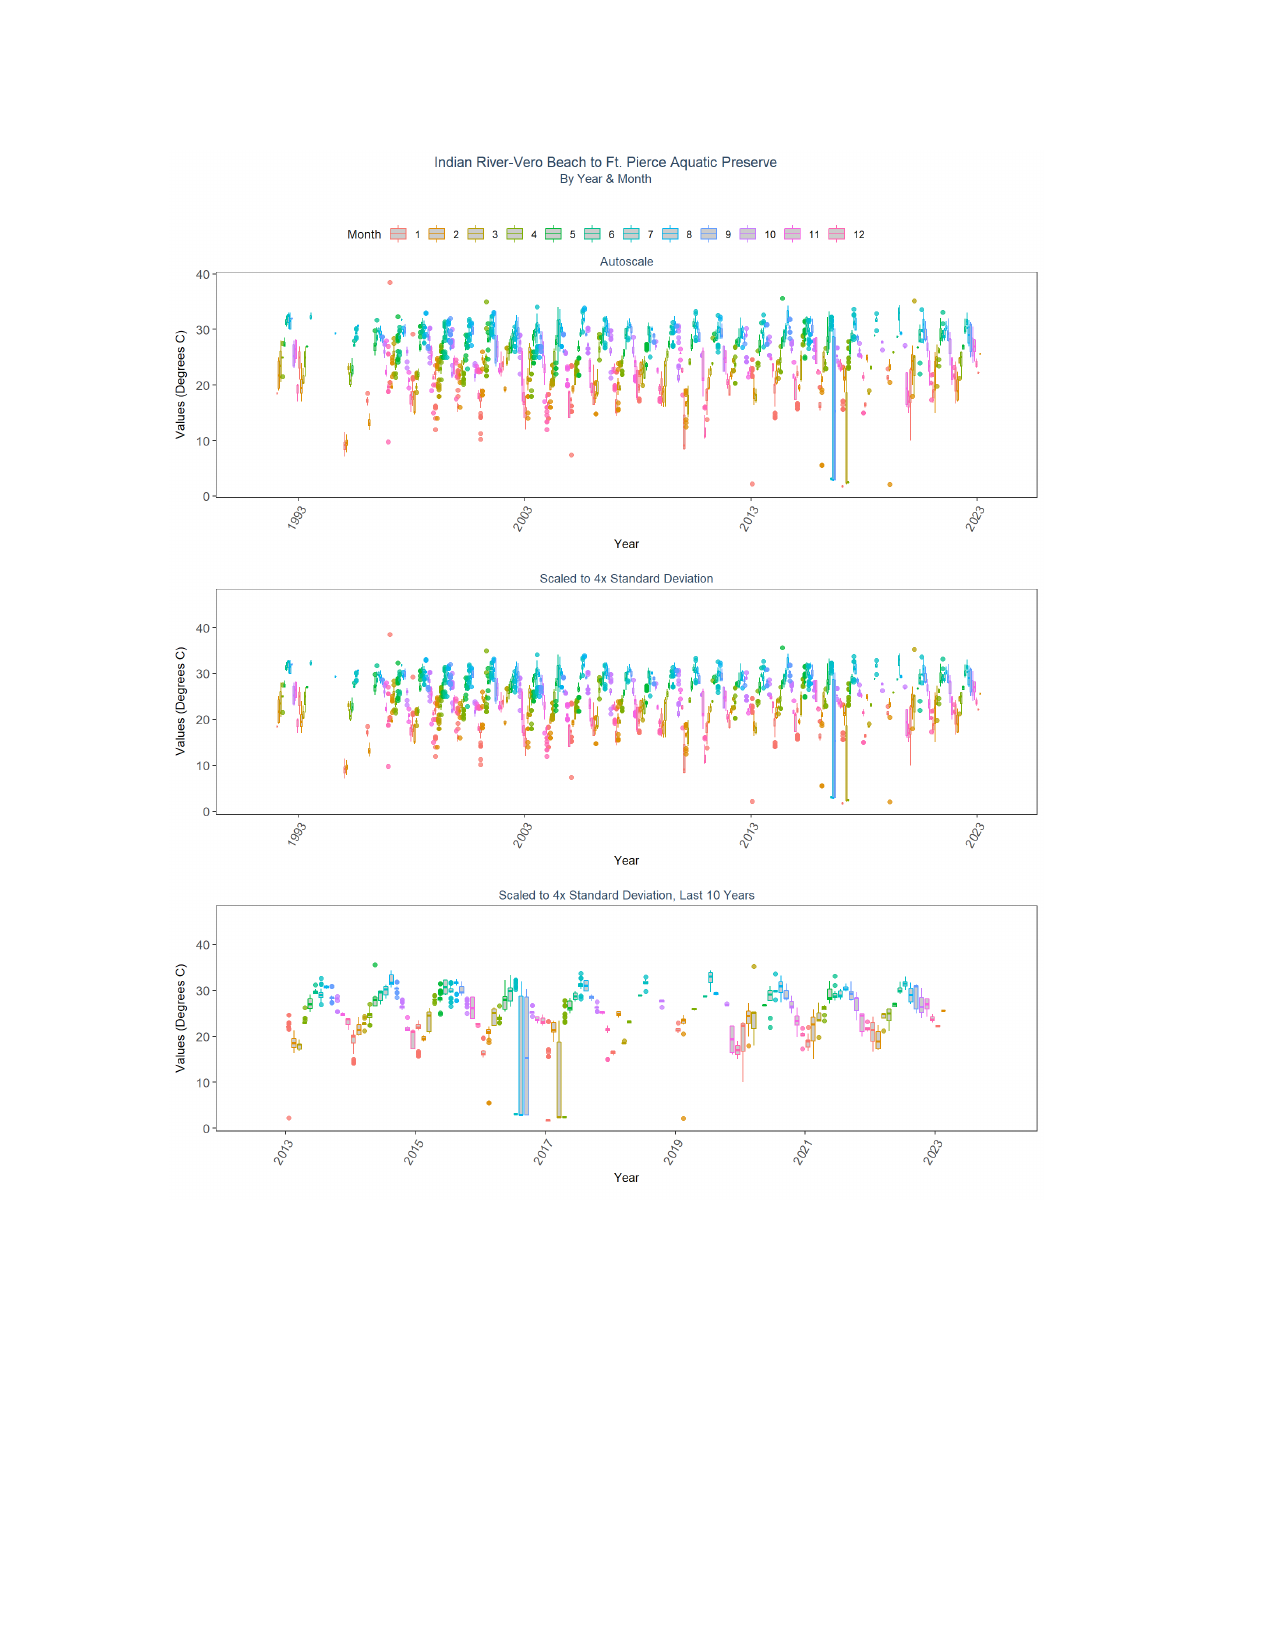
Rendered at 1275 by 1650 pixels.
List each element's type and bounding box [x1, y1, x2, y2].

picture [168, 150, 1044, 1200]
